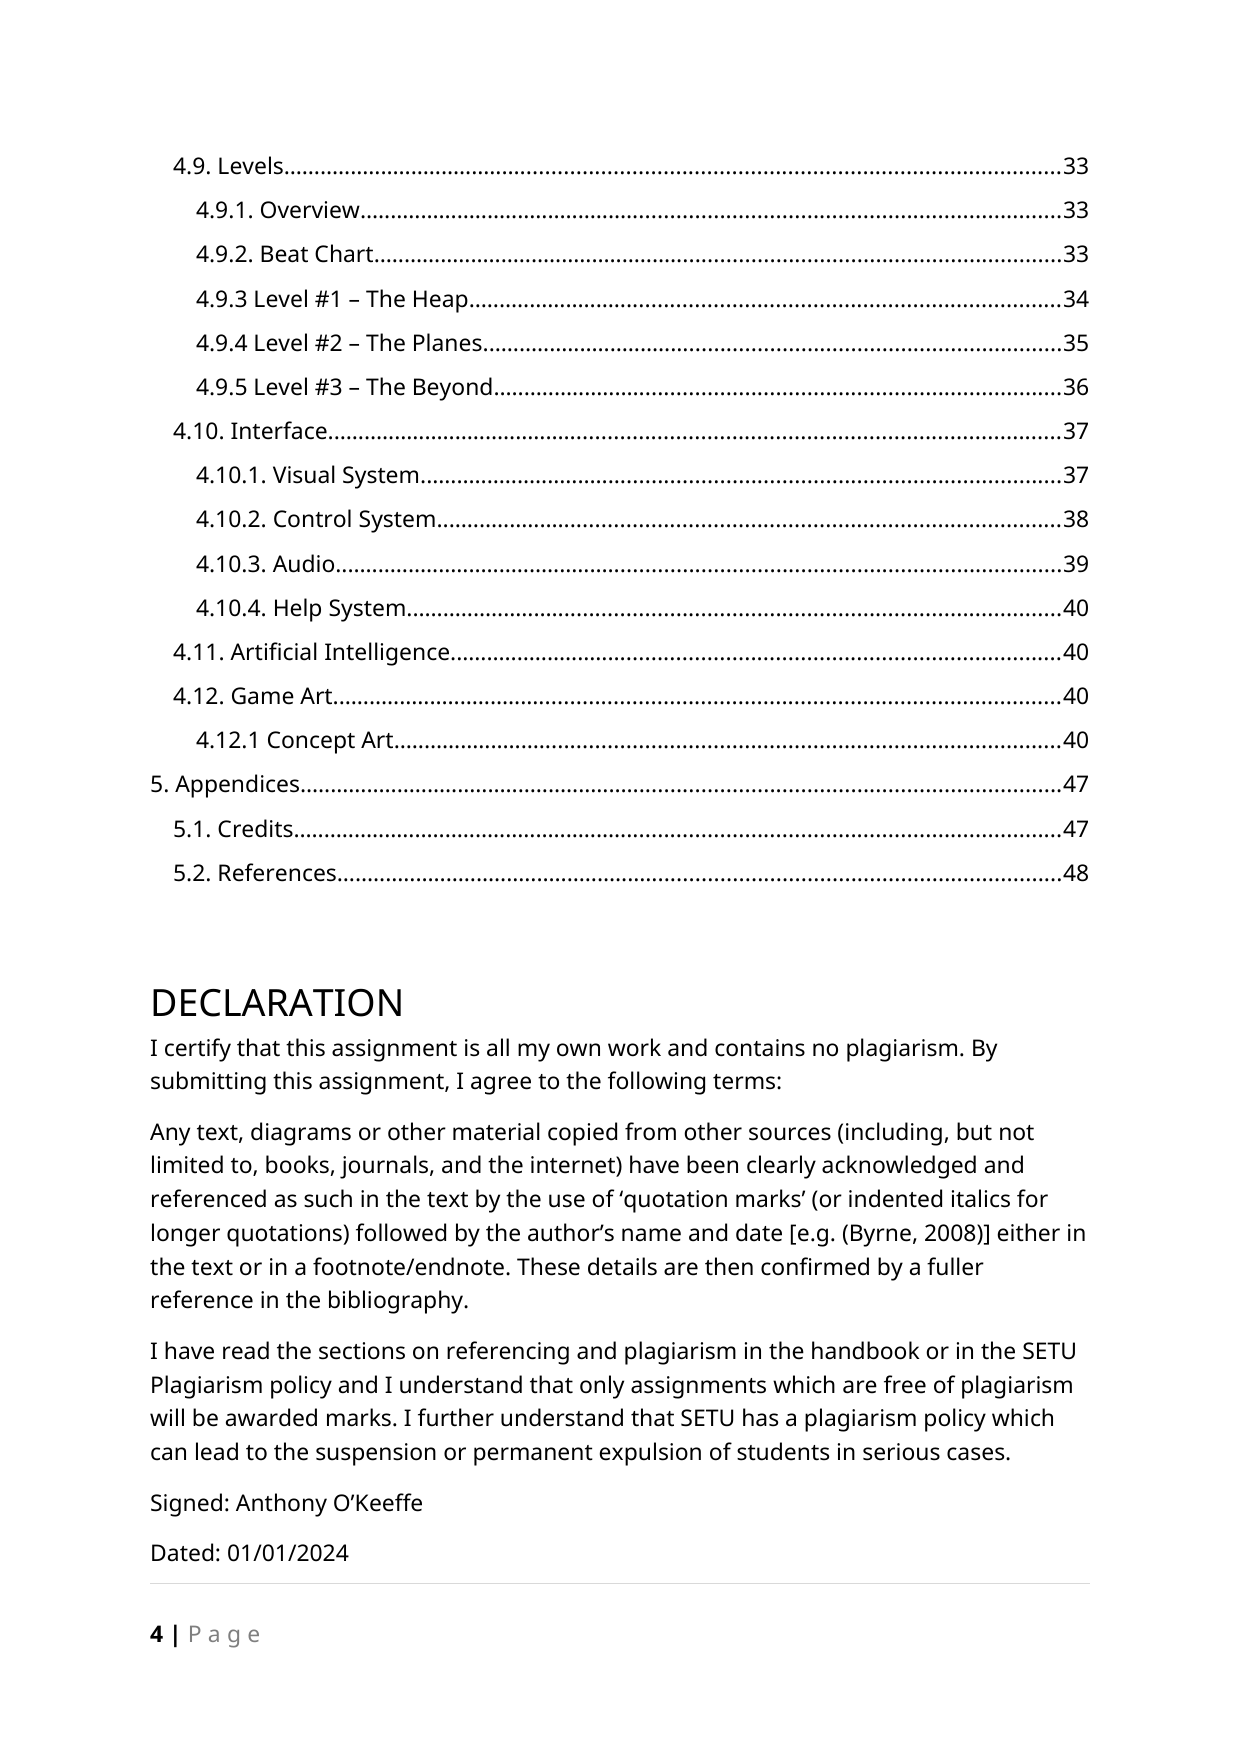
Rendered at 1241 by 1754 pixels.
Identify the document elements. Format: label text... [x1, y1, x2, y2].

text Dated: 01/01/2024 [150, 1537, 1090, 1568]
text I have read the sections on referencing and plagiarism in the handbook or in the SETU Plagiarism policy and I understand that only assignments which are free of plagiarism will be awarded marks. I further understand that SETU has a plagiarism policy which can lead to the suspension or permanent expulsion of students in serious cases. [150, 1335, 1090, 1467]
subtitle Declaration [150, 976, 1090, 1027]
text I certify that this assignment is all my own work and contains no plagiarism. By submitting this assignment, I agree to the following terms: [150, 1031, 1090, 1096]
text Signed: Anthony O’Keeffe [150, 1486, 1090, 1518]
text Any text, diagrams or other material copied from other sources (including, but not limited to, books, journals, and the internet) have been clearly acknowledged and referenced as such in the text by the use of ‘quotation marks’ (or indented italics for longer quotations) followed by the author’s name and date [e.g. (Byrne, 2008)] either in the text or in a footnote/endnote. These details are then confirmed by a fuller reference in the bibliography. [150, 1116, 1090, 1316]
